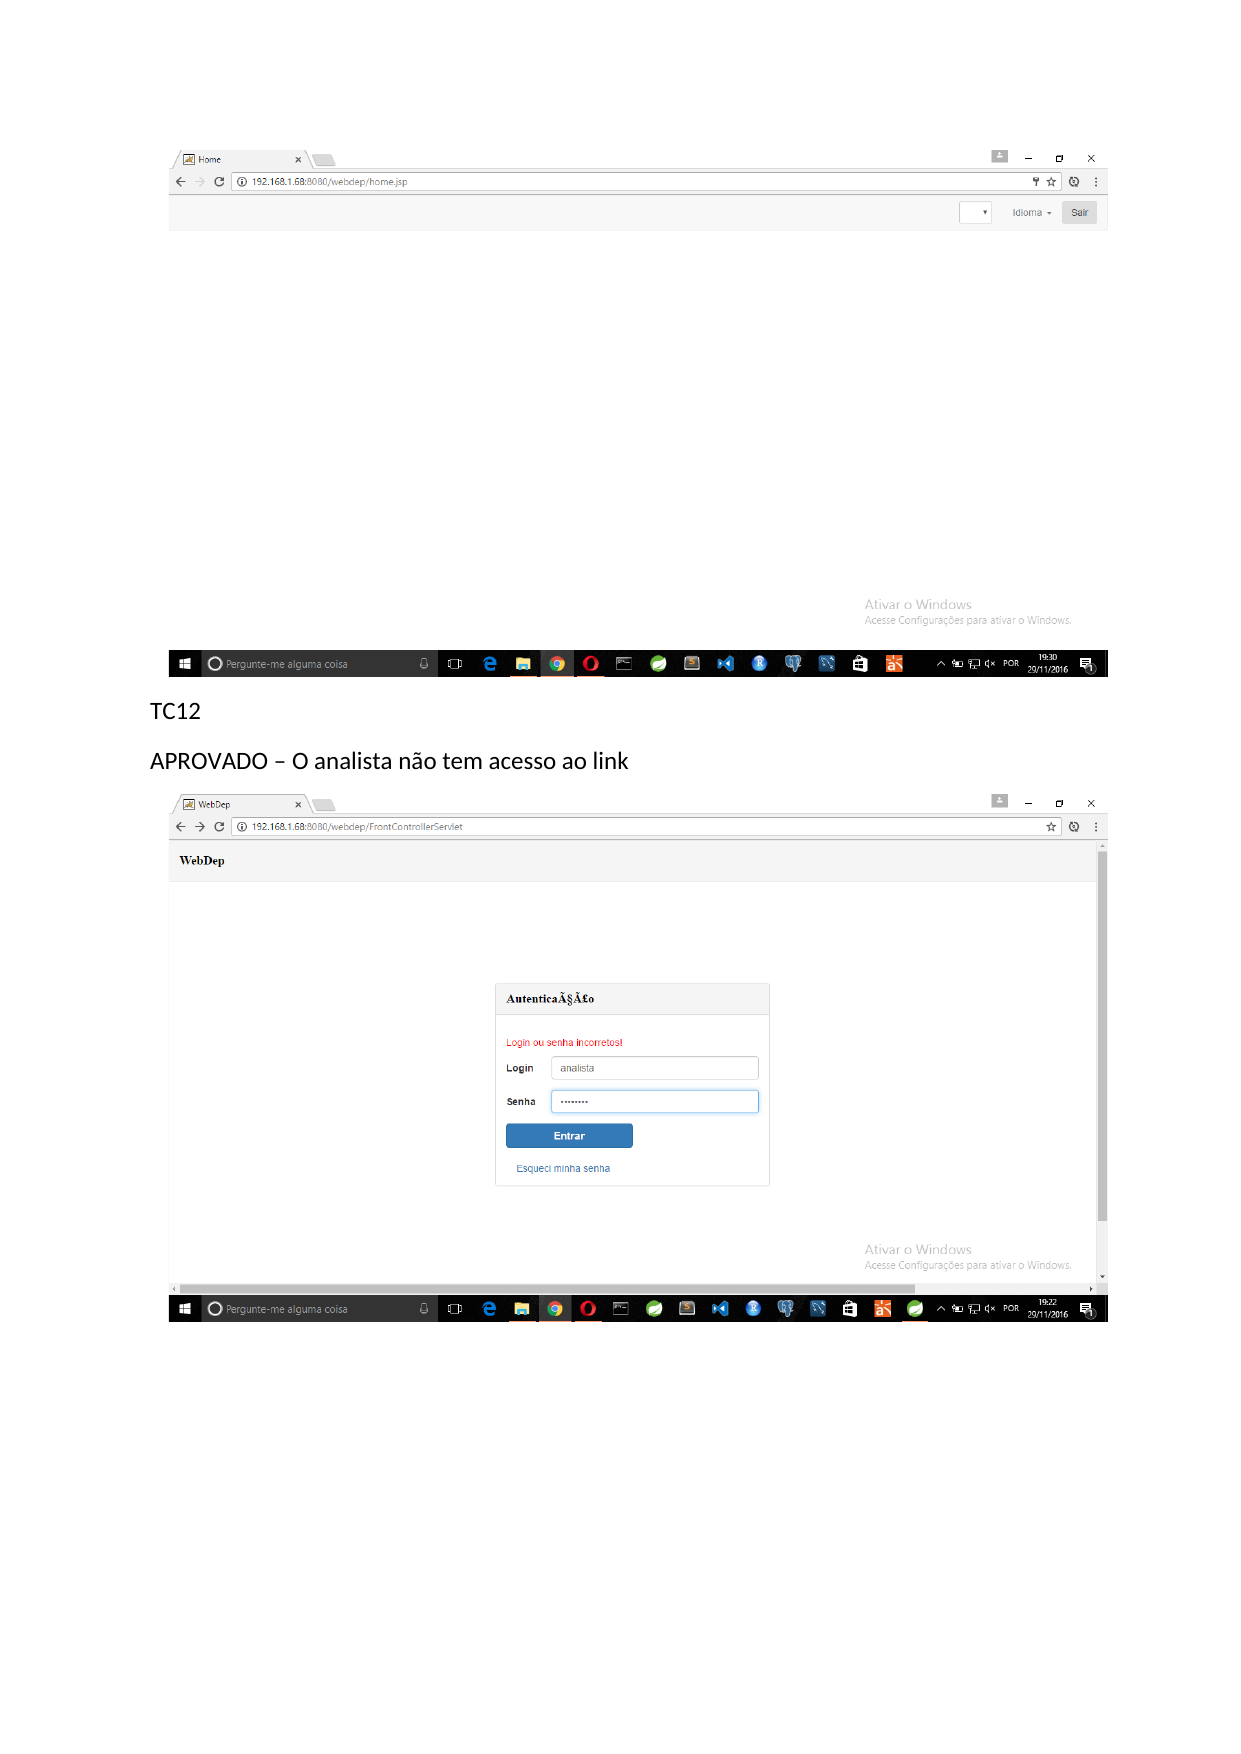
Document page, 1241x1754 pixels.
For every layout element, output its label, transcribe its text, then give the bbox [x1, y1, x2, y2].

text TC12 [150, 695, 1090, 726]
text APROVADO – O analista não tem acesso ao link [150, 745, 1090, 776]
